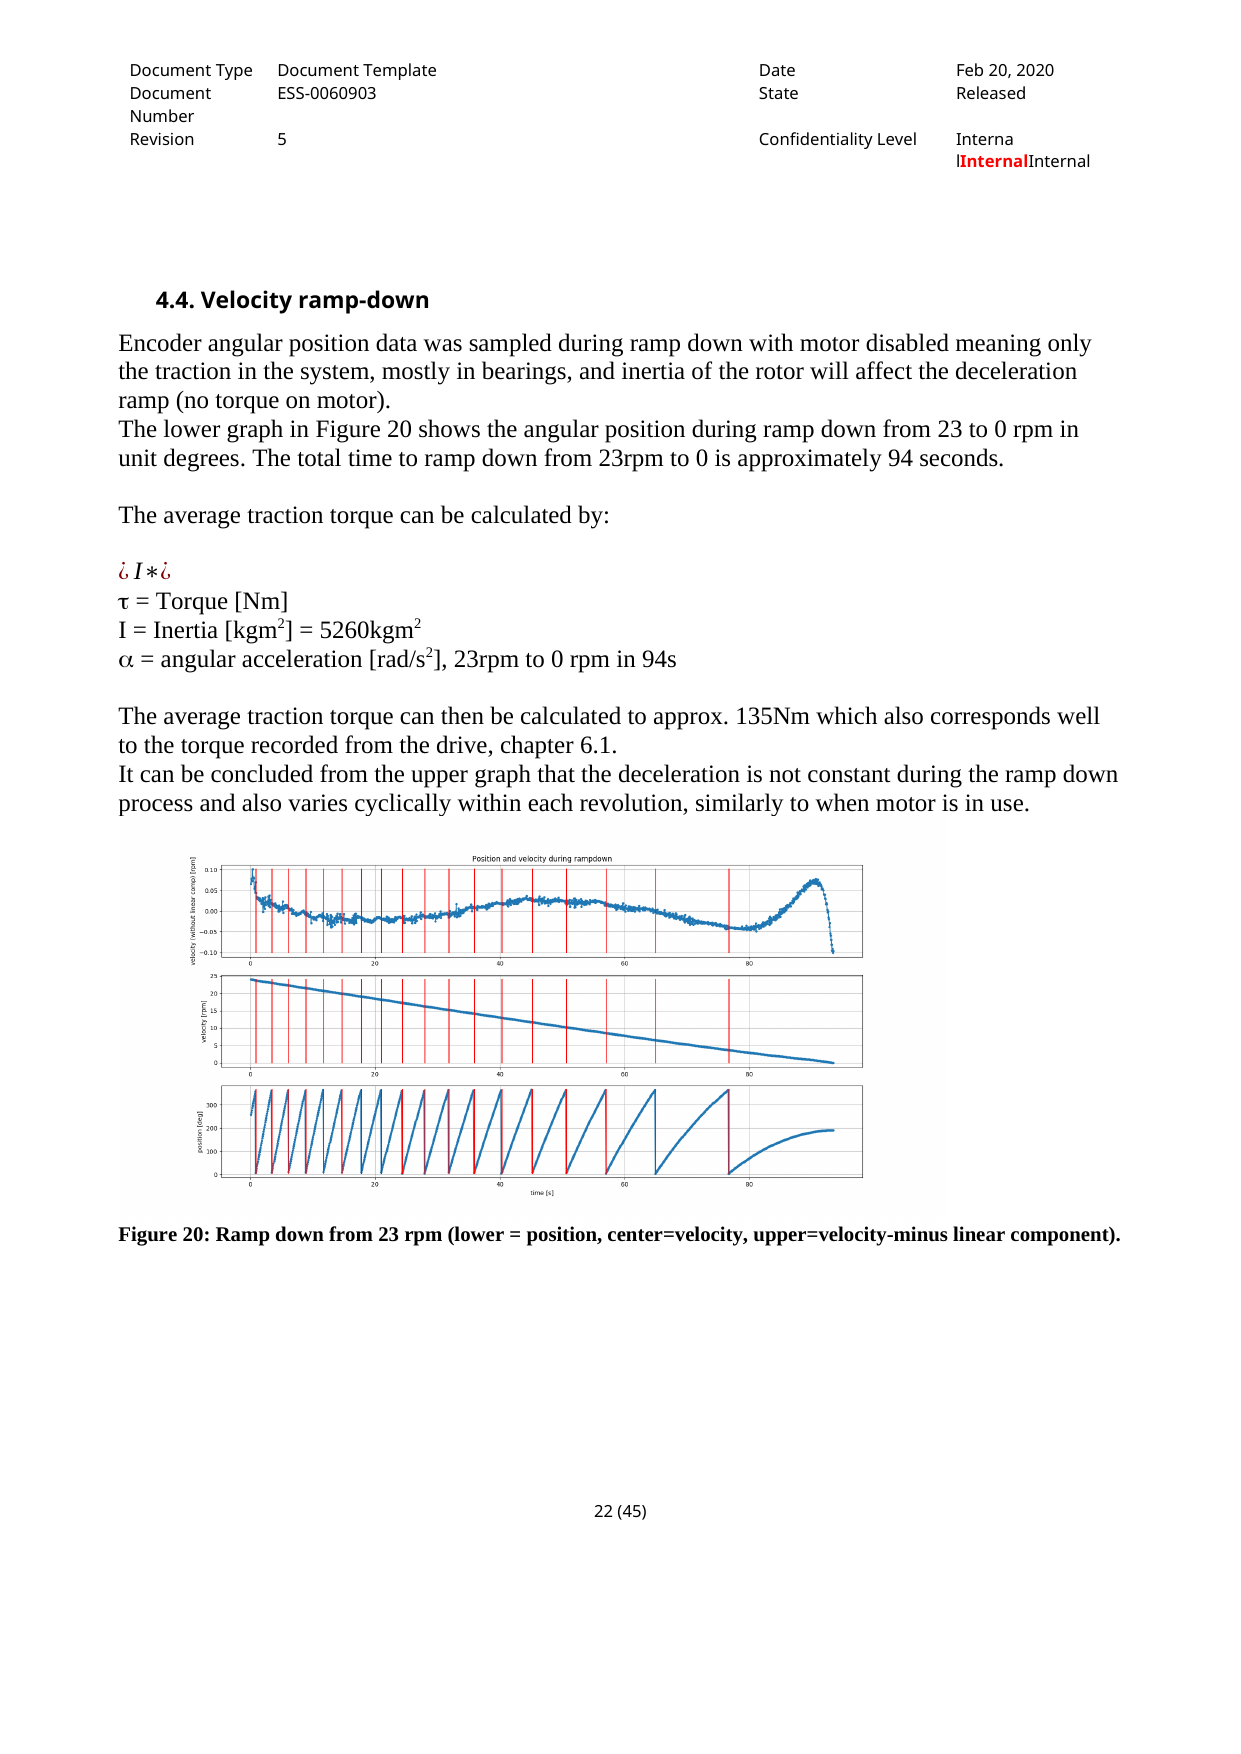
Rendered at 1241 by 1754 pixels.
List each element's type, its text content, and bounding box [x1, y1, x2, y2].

text It can be concluded from the upper graph that the deceleration is not constant during the ramp down process and also varies cyclically within each revolution, similarly to when motor is in use. [118, 759, 1122, 816]
text = Torque [Nm] [118, 586, 1122, 615]
subtitle Velocity ramp-down [156, 284, 1122, 315]
text = angular acceleration [rad/s2], 23rpm to 0 rpm in 94s [118, 644, 1122, 673]
text The average traction torque can then be calculated to approx. 135Nm which also corresponds well to the torque recorded from the drive, chapter 4.1. [118, 701, 1122, 759]
picture [118, 816, 945, 1222]
text Encoder angular position data was sampled during ramp down with motor disabled meaning only the traction in the system, mostly in bearings, and inertia of the rotor will affect the deceleration ramp (no torque on motor). [118, 328, 1122, 414]
text I = Inertia [kgm2] = 5260kgm2 [118, 615, 1122, 644]
text Figure 20: Ramp down from 23 rpm (lower = position, center=velocity, upper=velocity-minus linear component). [118, 1222, 1122, 1246]
text The lower graph in Figure 3 shows the angular position during ramp down from 23 to 0 rpm in unit degrees. The total time to ramp down from 23rpm to 0 is approximately 94 seconds. [118, 414, 1122, 471]
text The average traction torque can be calculated by: [118, 500, 1122, 529]
